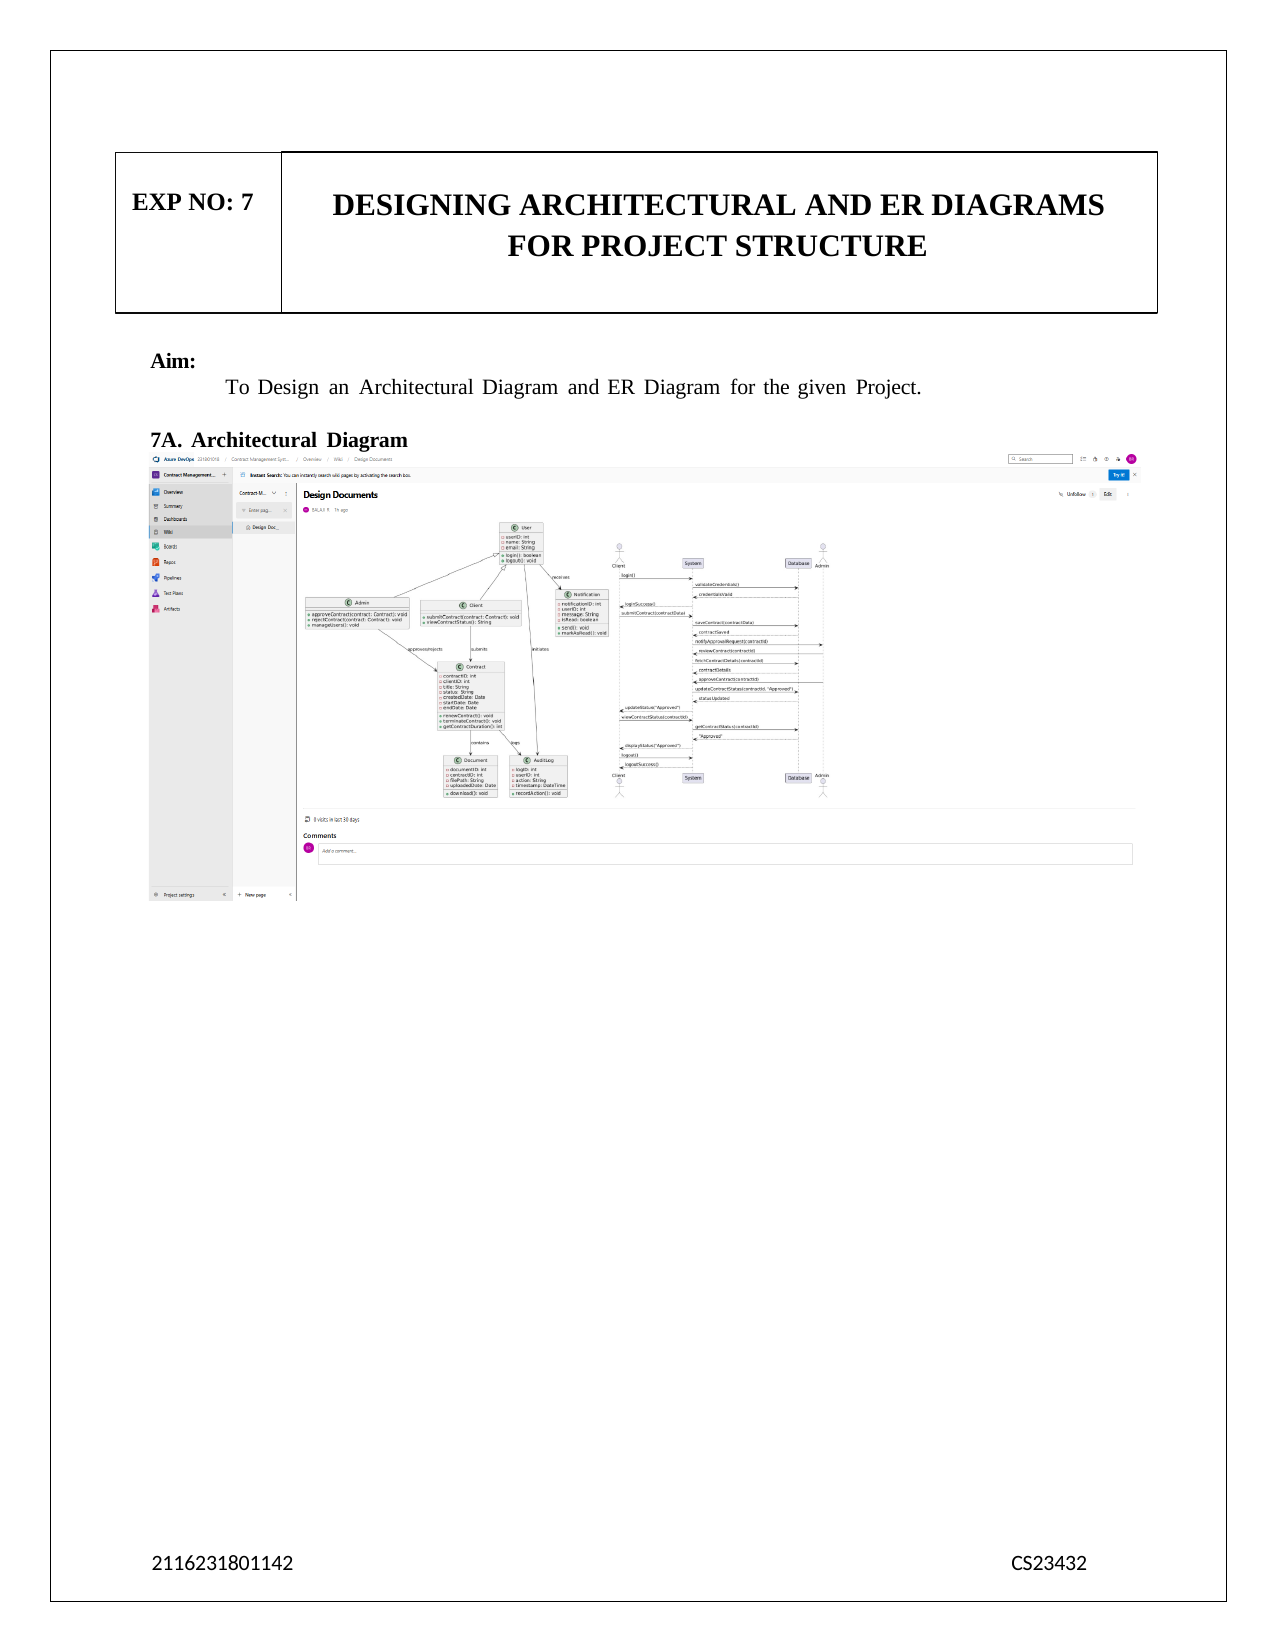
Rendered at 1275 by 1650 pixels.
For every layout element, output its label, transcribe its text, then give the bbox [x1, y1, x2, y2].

text To Design an Architectural Diagram and ER Diagram for the given Project. [225, 374, 1162, 399]
text Aim: [150, 348, 1162, 373]
picture [148, 452, 1141, 901]
text 7A. Architectural Diagram [150, 427, 1162, 452]
